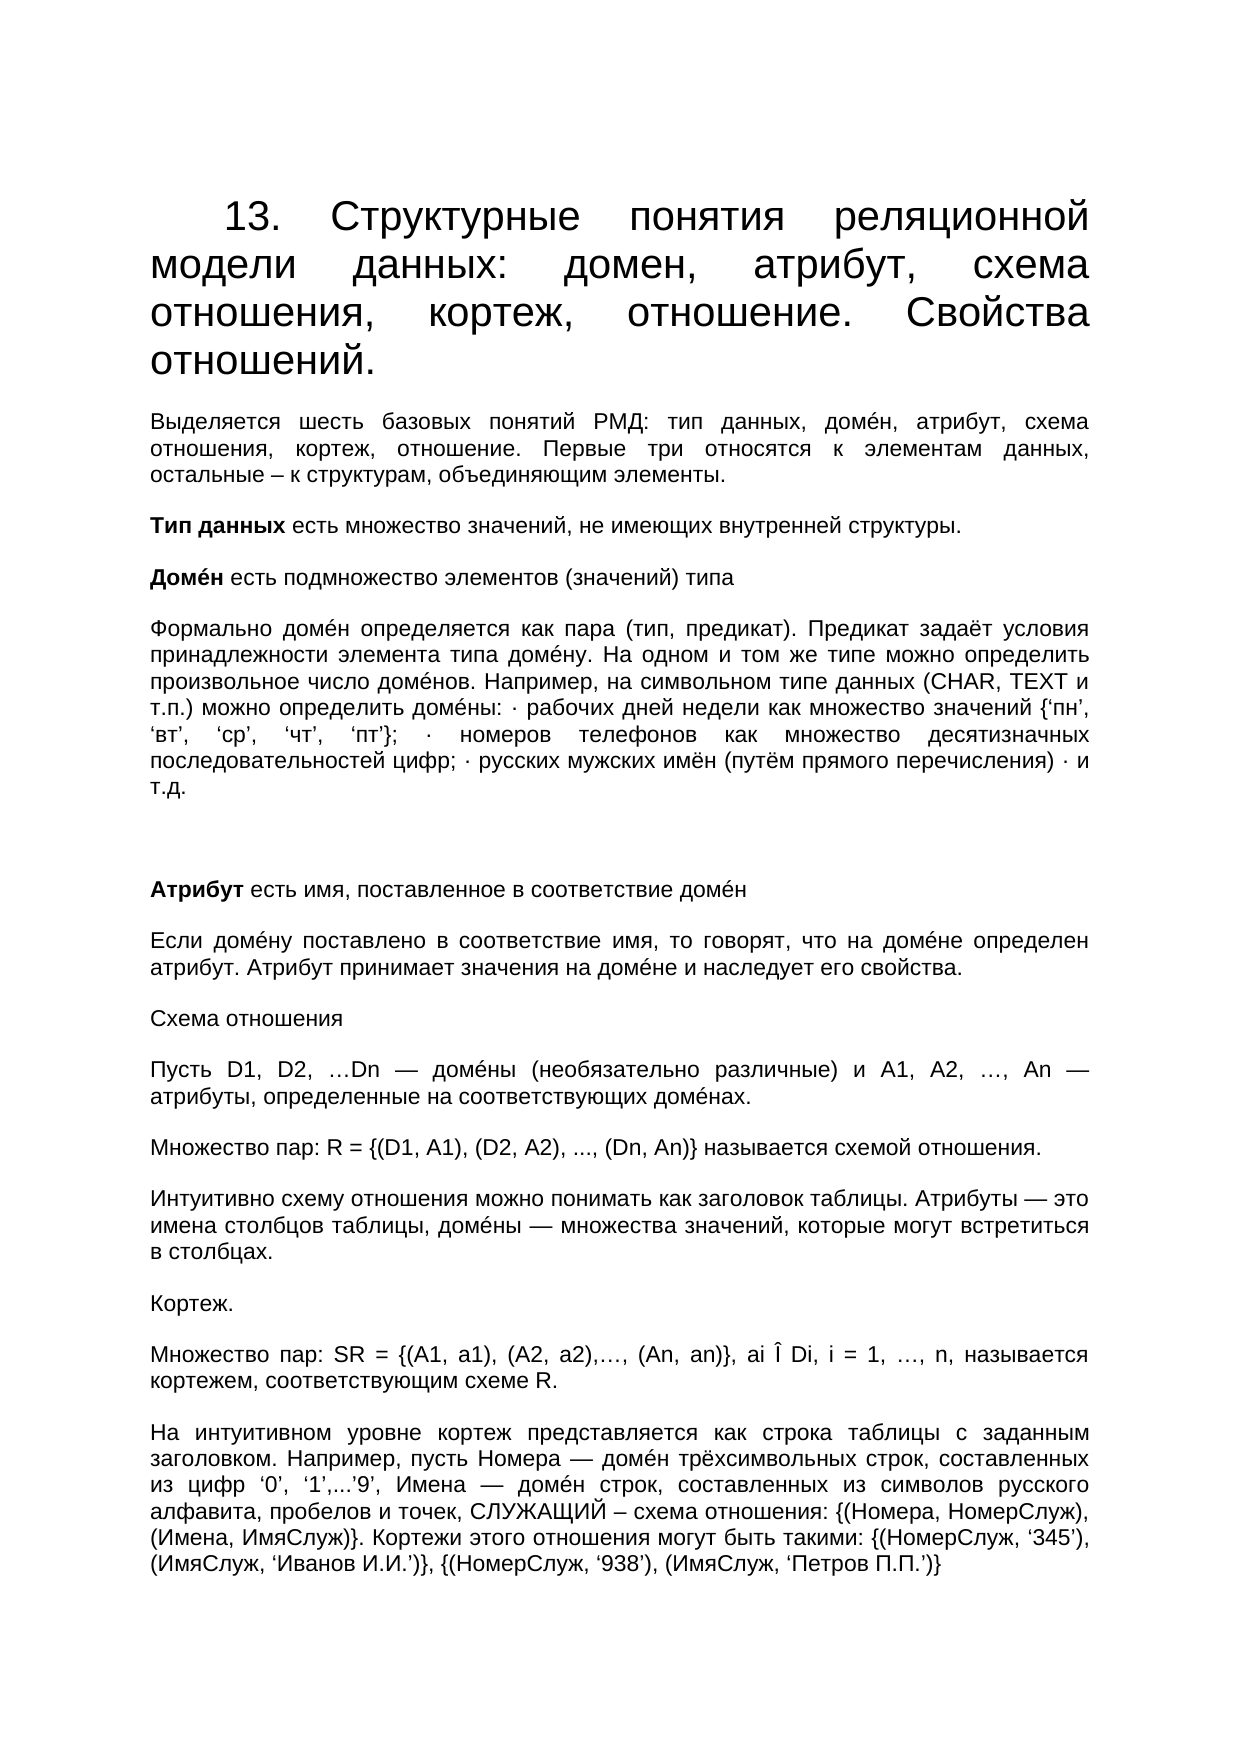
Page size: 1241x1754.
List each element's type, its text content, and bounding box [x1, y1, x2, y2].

text Если домéну поставлено в соответствие имя, то говорят, что на домéне определен атрибут. Атрибут принимает значения на домéне и наследует его свойства. [150, 927, 1090, 980]
text Схема отношения [150, 1005, 1090, 1031]
text Выделяется шесть базовых понятий РМД: тип данных, домéн, атрибут, схема отношения, кортеж, отношение. Первые три относятся к элементам данных, остальные – к структурам, объединяющим элементы. [150, 408, 1090, 487]
text Формально домéн определяется как пара (тип, предикат). Предикат задаёт условия принадлежности элемента типа домéну. На одном и том же типе можно определить произвольное число домéнов. Например, на символьном типе данных (CHAR, TEXT и т.п.) можно определить домéны: · рабочих дней недели как множество значений {‘пн’, ‘вт’, ‘ср’, ‘чт’, ‘пт’}; · номеров телефонов как множество десятизначных последовательностей цифр; · русских мужских имён (путём прямого перечисления) · и т.д. [150, 615, 1090, 799]
subtitle 13. Структурные понятия реляционной модели данных: домен, атрибут, схема отношения, кортеж, отношение. Свойства отношений. [150, 192, 1090, 383]
text Множество пар: R = {(D1, A1), (D2, A2), ..., (Dn, An)} называется схемой отношения. [150, 1134, 1090, 1160]
text Кортеж. [150, 1289, 1090, 1316]
text Множество пар: SR = {(A1, a1), (A2, a2),…, (An, an)}, ai Î Di, i = 1, …, n, называется кортежем, соответствующим схеме R. [150, 1341, 1090, 1393]
text Домéн есть подмножество элементов (значений) типа [150, 564, 1090, 590]
text Пусть D1, D2, …Dn — домéны (необязательно различные) и А1, А2, …, Аn — атрибуты, определенные на соответствующих домéнах. [150, 1056, 1090, 1109]
text Атрибут есть имя, поставленное в соответствие домéн [150, 876, 1090, 902]
text На интуитивном уровне кортеж представляется как строка таблицы с заданным заголовком. Например, пусть Номера — домéн трёхсимвольных строк, составленных из цифр ‘0’, ‘1’,...’9’, Имена — домéн строк, составленных из символов русского алфавита, пробелов и точек, СЛУЖАЩИЙ – схема отношения: {(Номера, НомерСлуж), (Имена, ИмяСлуж)}. Кортежи этого отношения могут быть такими: {(НомерСлуж, ‘345’), (ИмяСлуж, ‘Иванов И.И.’)}, {(НомерСлуж, ‘938’), (ИмяСлуж, ‘Петров П.П.’)} [150, 1418, 1090, 1577]
text Тип данных есть множество значений, не имеющих внутренней структуры. [150, 512, 1090, 539]
text Интуитивно схему отношения можно понимать как заголовок таблицы. Атрибуты — это имена столбцов таблицы, домéны — множества значений, которые могут встретиться в столбцах. [150, 1185, 1090, 1264]
